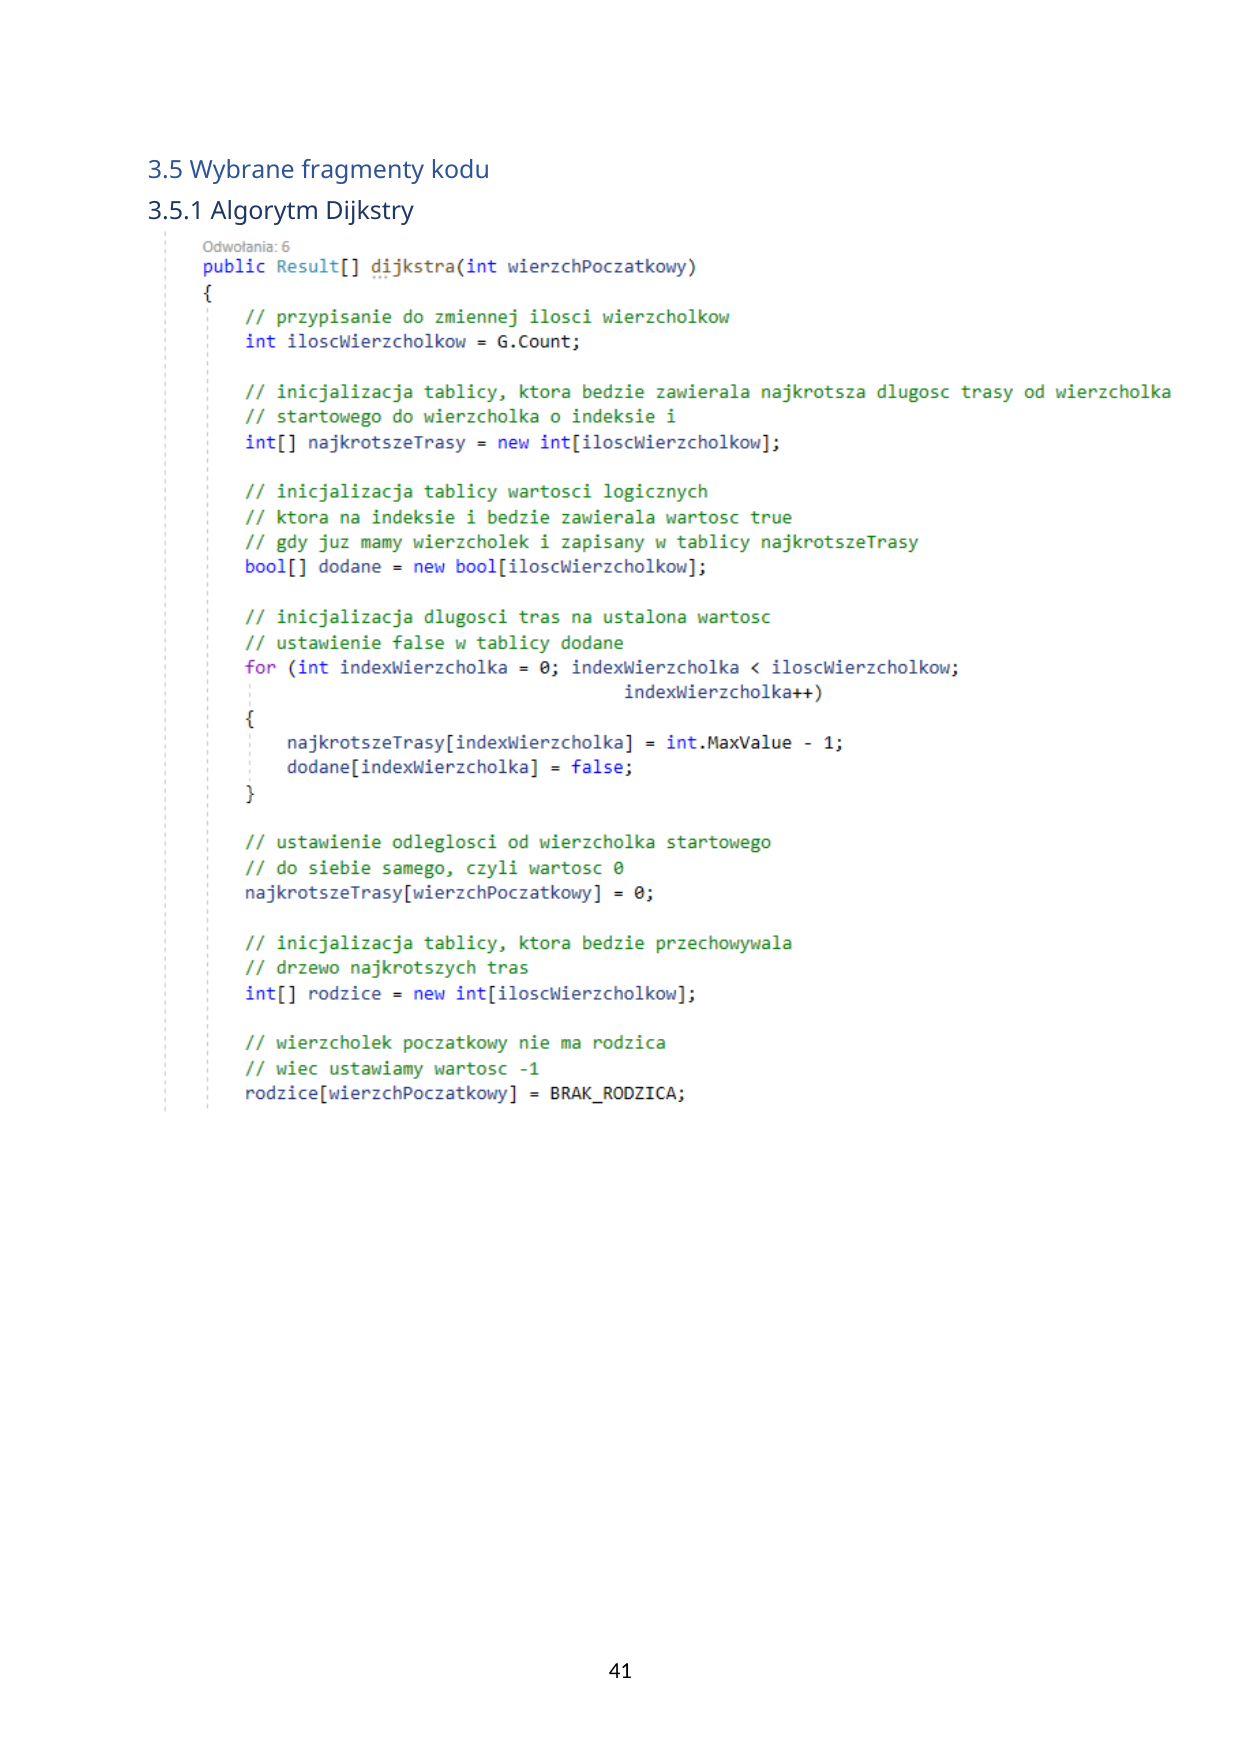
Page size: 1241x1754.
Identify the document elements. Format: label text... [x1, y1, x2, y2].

picture [147, 229, 1178, 1113]
subtitle 3.5 Wybrane fragmenty kodu [148, 152, 1093, 186]
subtitle 3.5.1 Algorytm Dijkstry [148, 193, 1093, 227]
